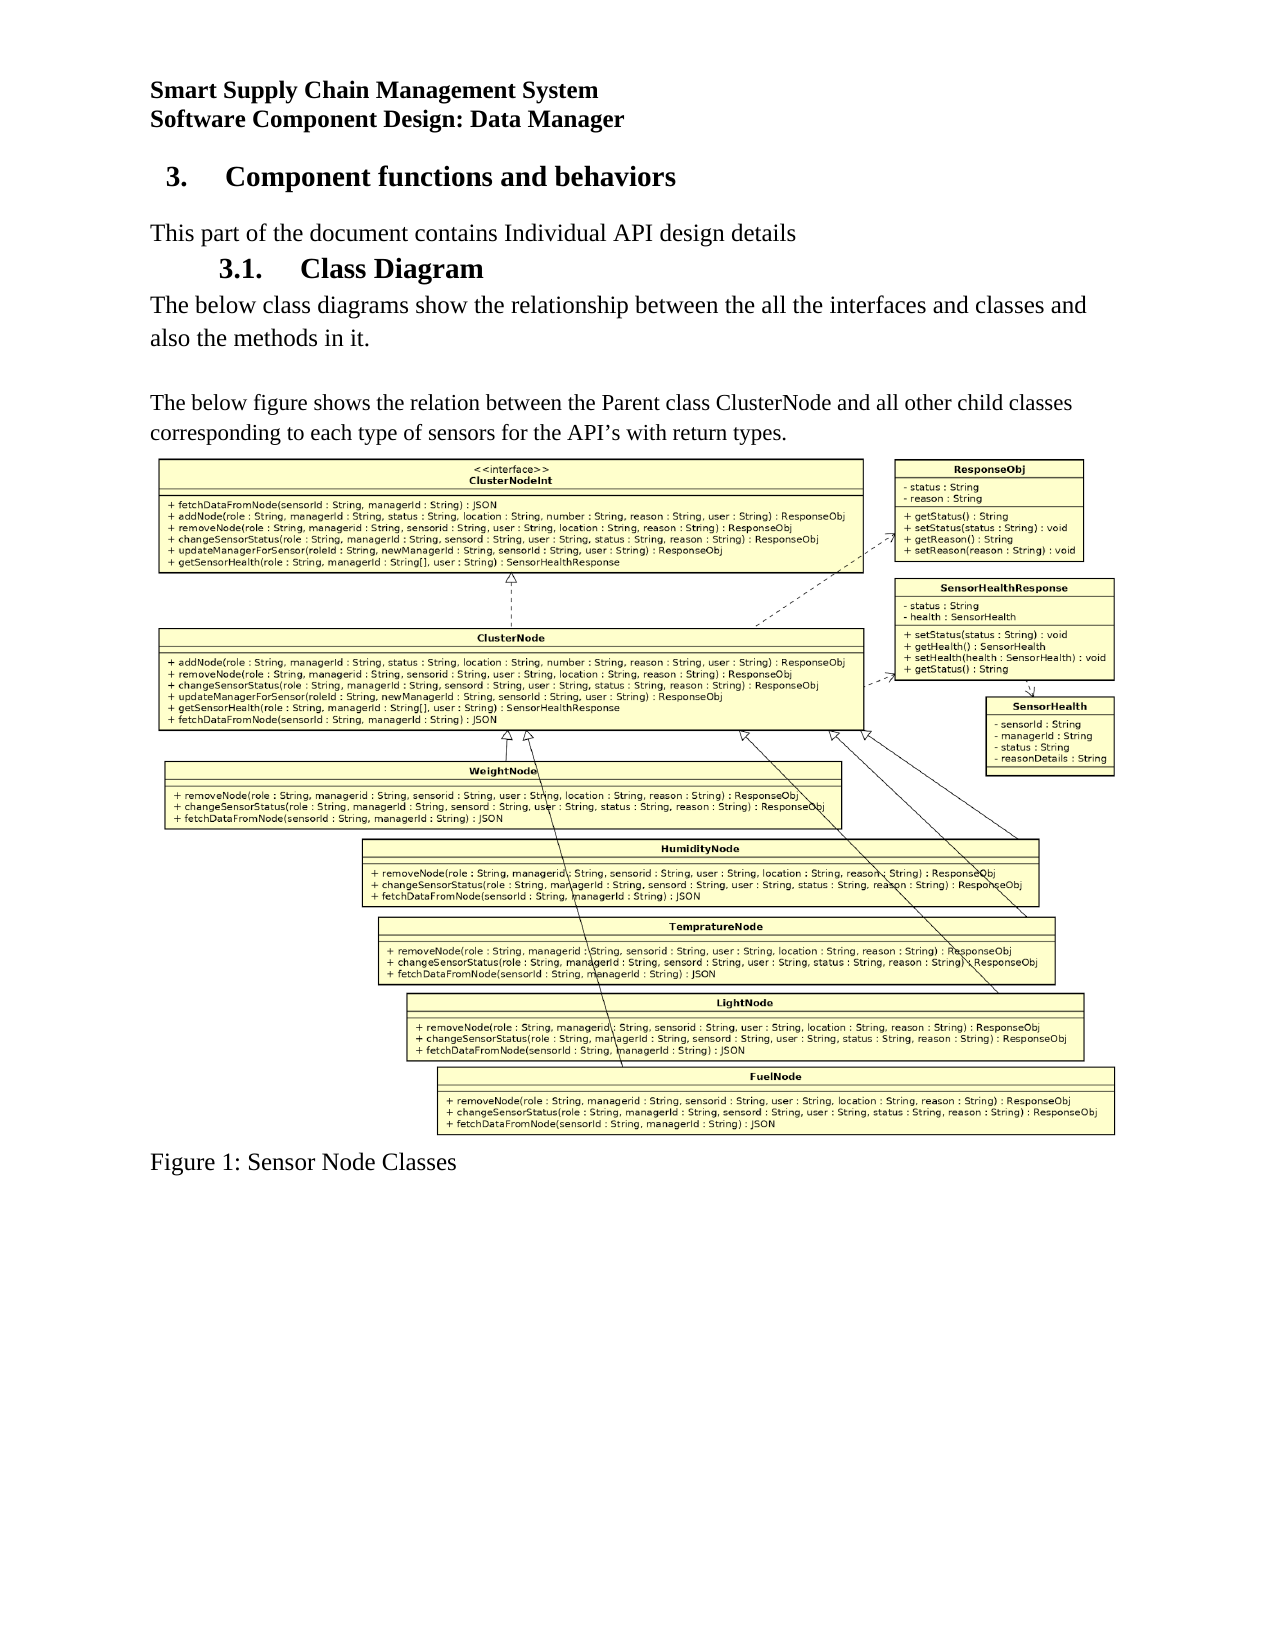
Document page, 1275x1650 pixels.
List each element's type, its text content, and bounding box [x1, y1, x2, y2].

list Class Diagram [262, 251, 1125, 285]
text This part of the document contains Individual API design details [150, 218, 1125, 247]
picture [150, 449, 1125, 1143]
text The below figure shows the relation between the Parent class ClusterNode and all other child classes corresponding to each type of sensors for the API’s with return types. [150, 389, 1125, 445]
subtitle Component functions and behaviors [187, 159, 1125, 192]
text Figure 1: Sensor Node Classes [150, 1147, 1125, 1176]
text The below class diagrams show the relationship between the all the interfaces and classes and also the methods in it. [150, 290, 1125, 352]
